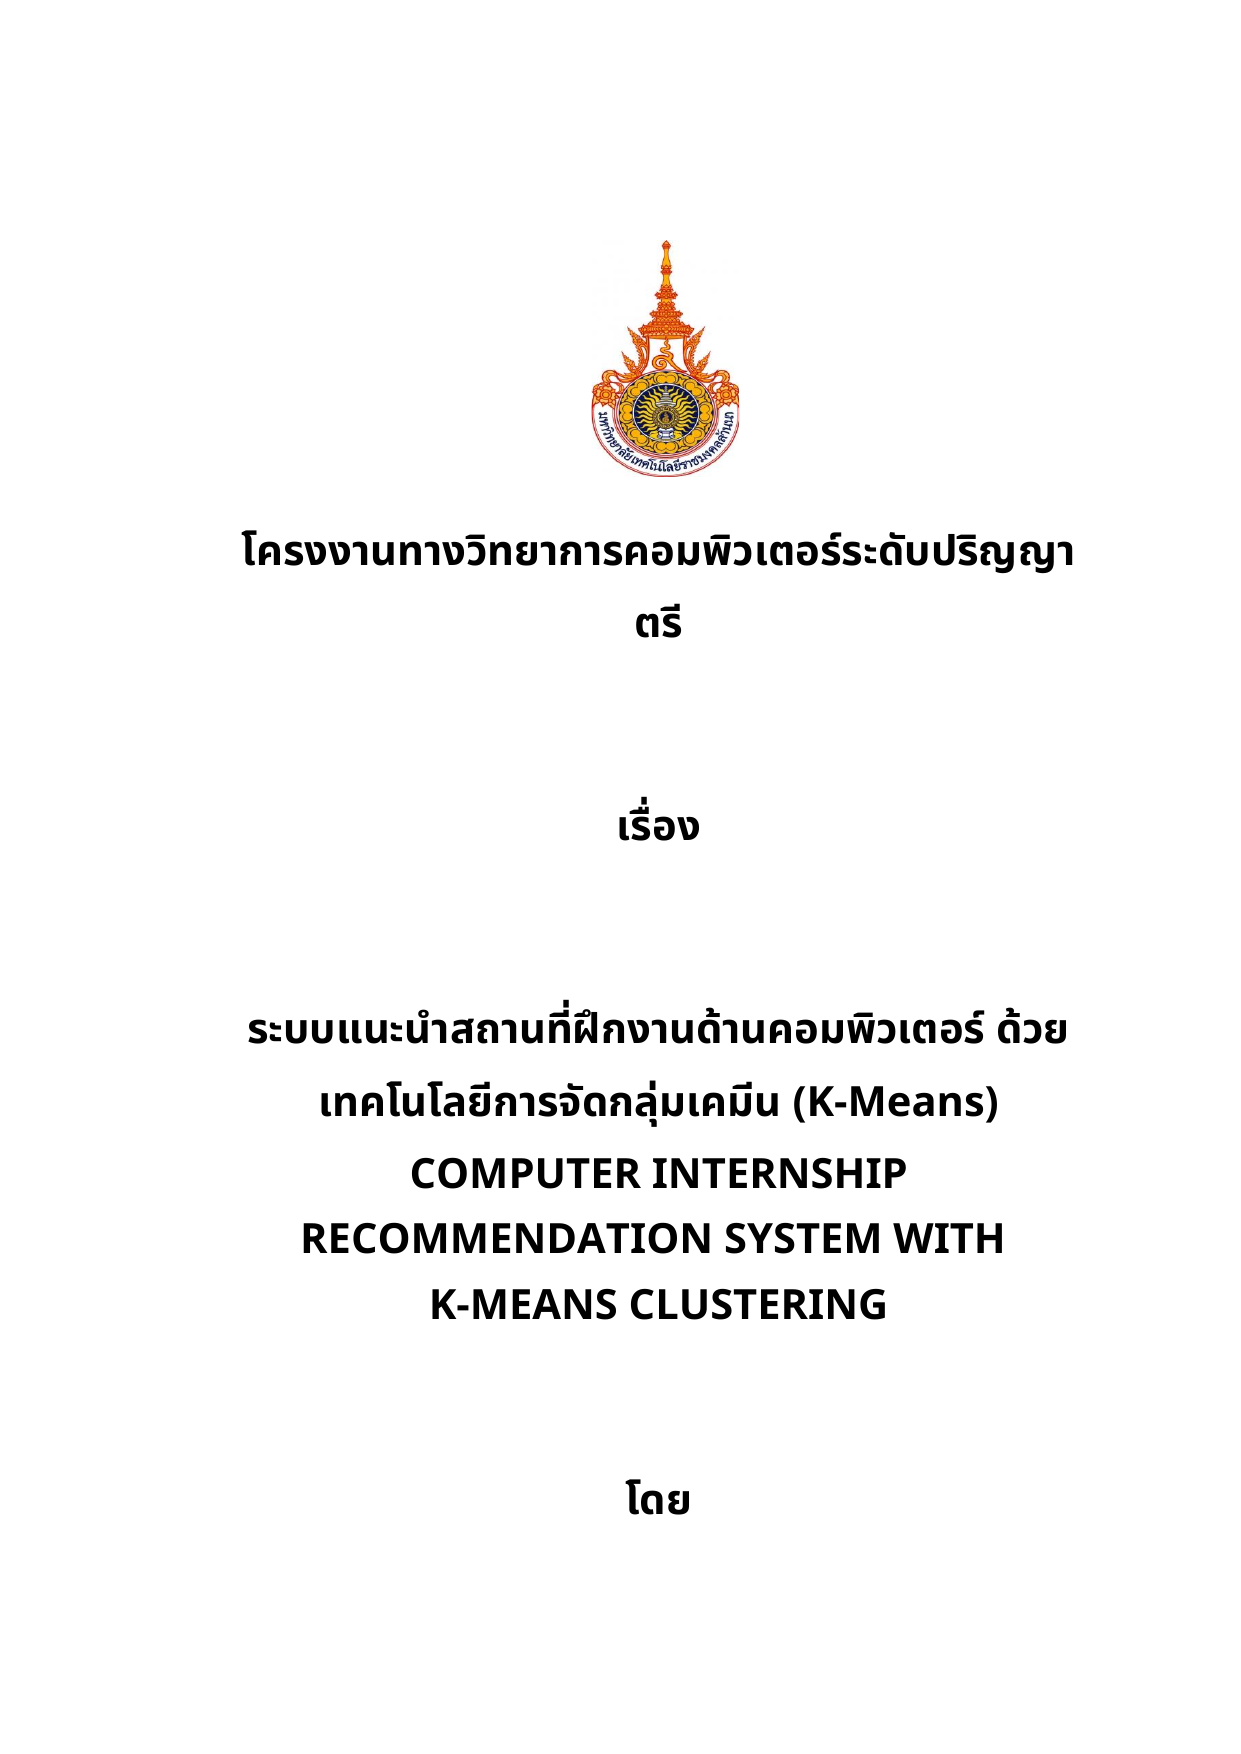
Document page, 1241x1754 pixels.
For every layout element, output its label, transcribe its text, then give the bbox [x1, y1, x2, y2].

picture [591, 240, 740, 477]
text ระบบแนะนำสถานที่ฝึกงานด้านคอมพิวเตอร์ ด้วยเทคโนโลยีการจัดกลุ่มเคมีน (K-Means) [224, 999, 1092, 1135]
text โครงงานทางวิทยาการคอมพิวเตอร์ระดับปริญญาตรี [224, 521, 1092, 657]
text เรื่อง [224, 796, 1092, 859]
text COMPUTER INTERNSHIP RECOMMENDATION SYSTEM WITH K-MEANS CLUSTERING [224, 1144, 1092, 1331]
text โดย [224, 1470, 1092, 1533]
